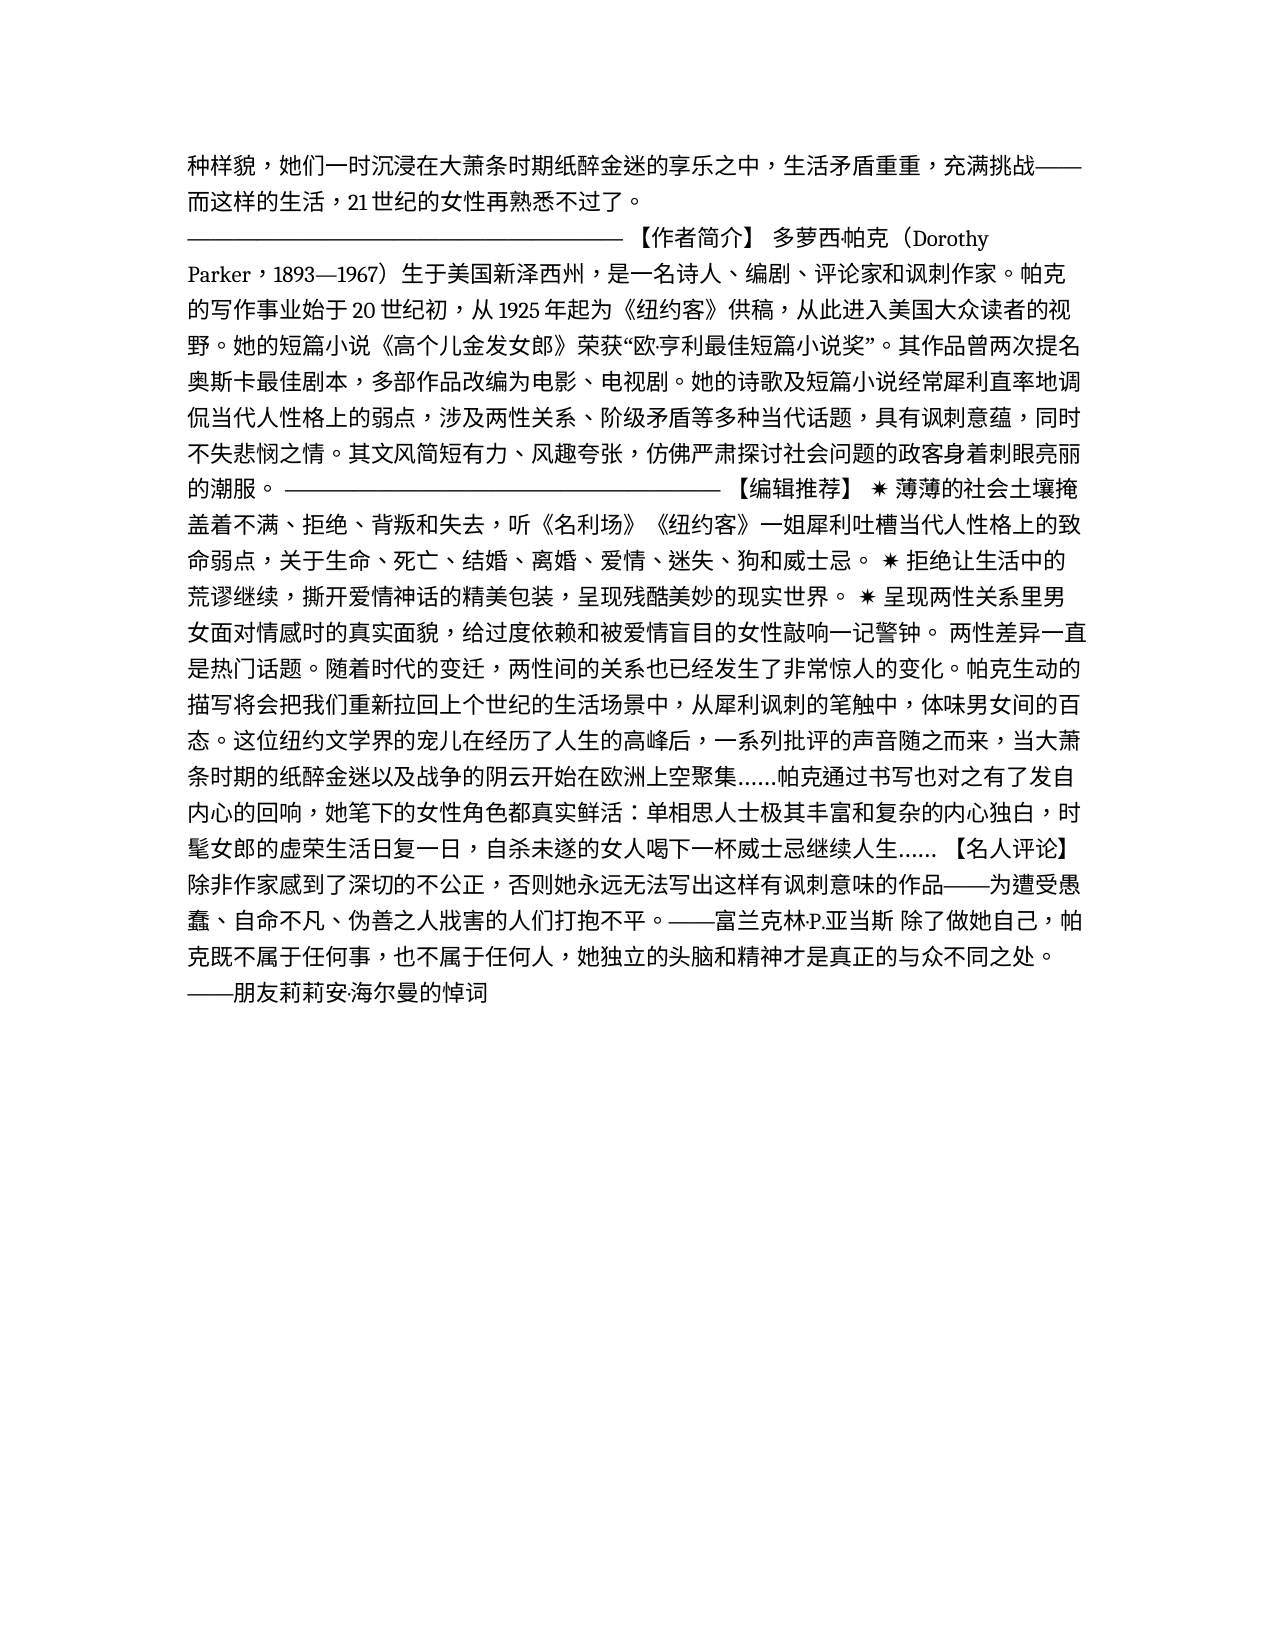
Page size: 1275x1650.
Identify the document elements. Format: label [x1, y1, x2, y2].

text [187, 150, 1087, 1008]
